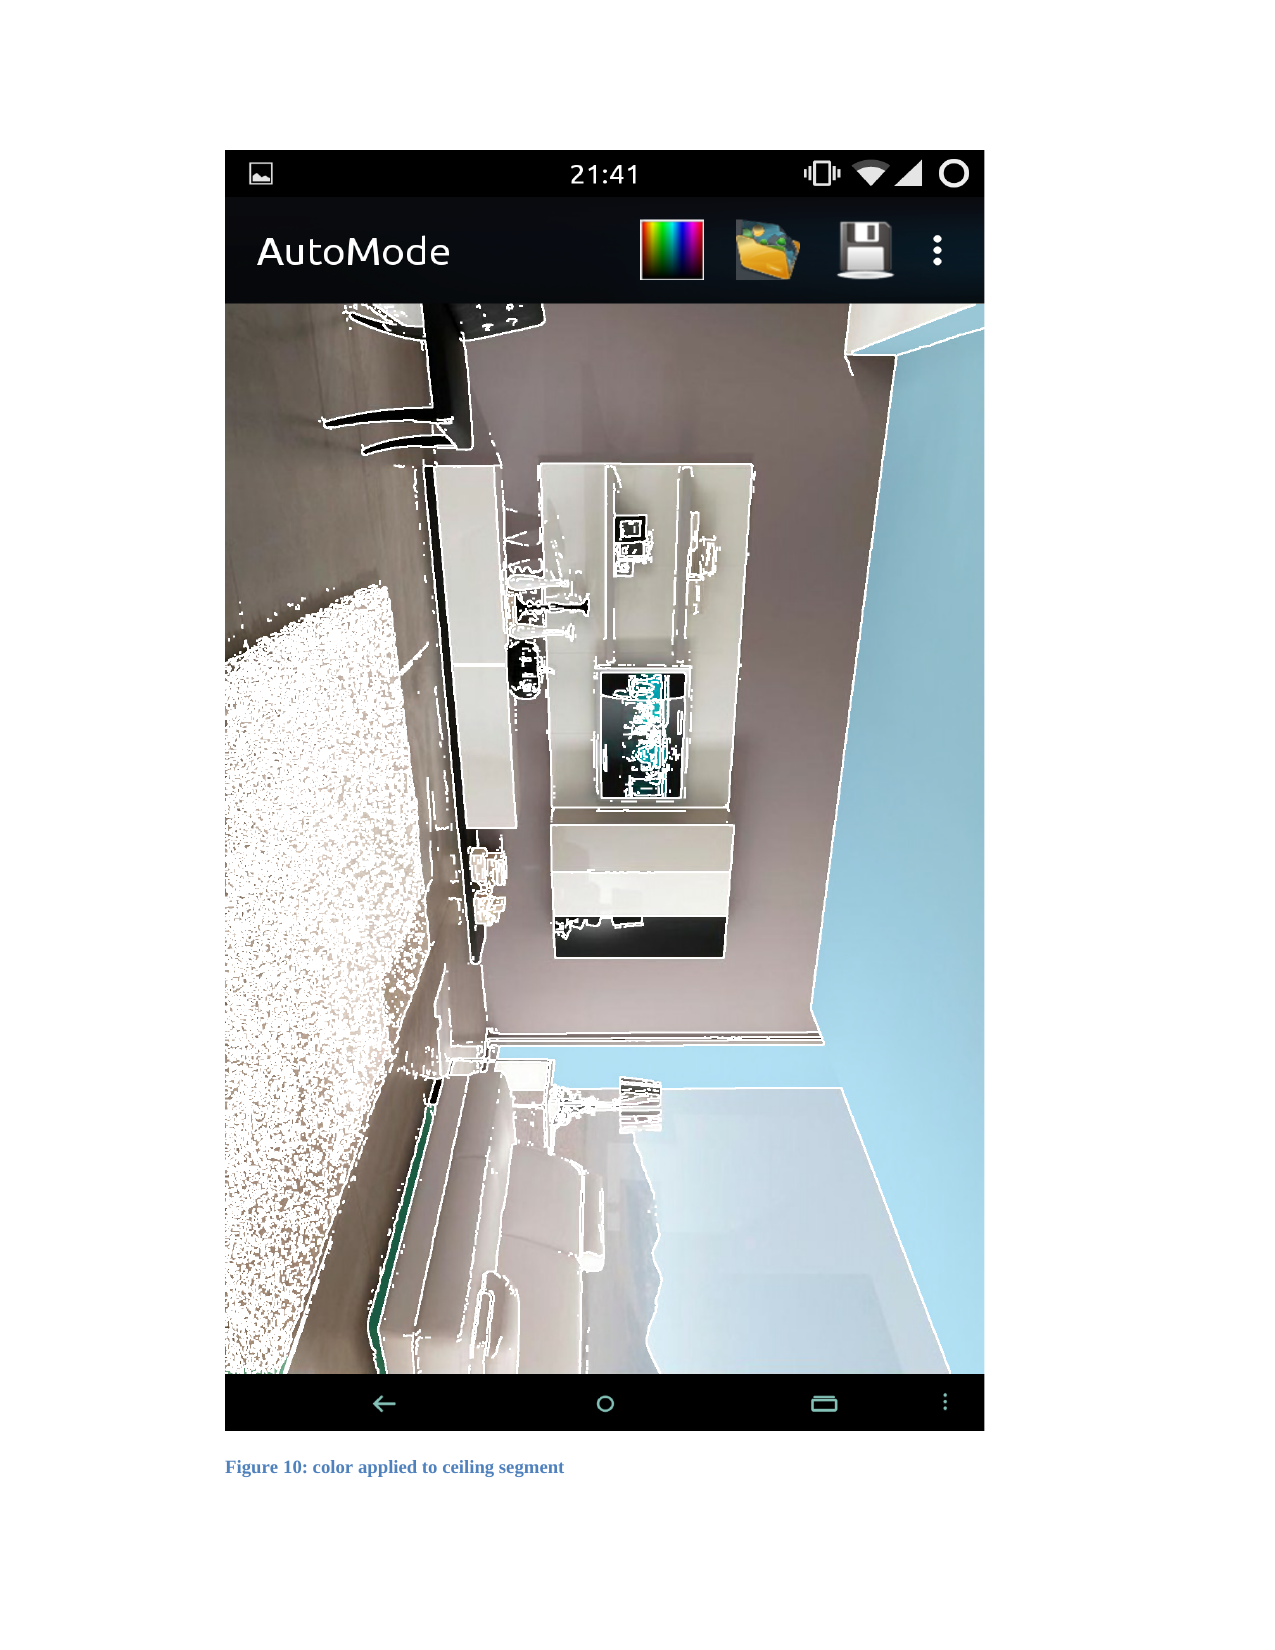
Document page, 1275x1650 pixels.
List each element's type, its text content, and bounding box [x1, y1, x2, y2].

picture [225, 150, 985, 1431]
